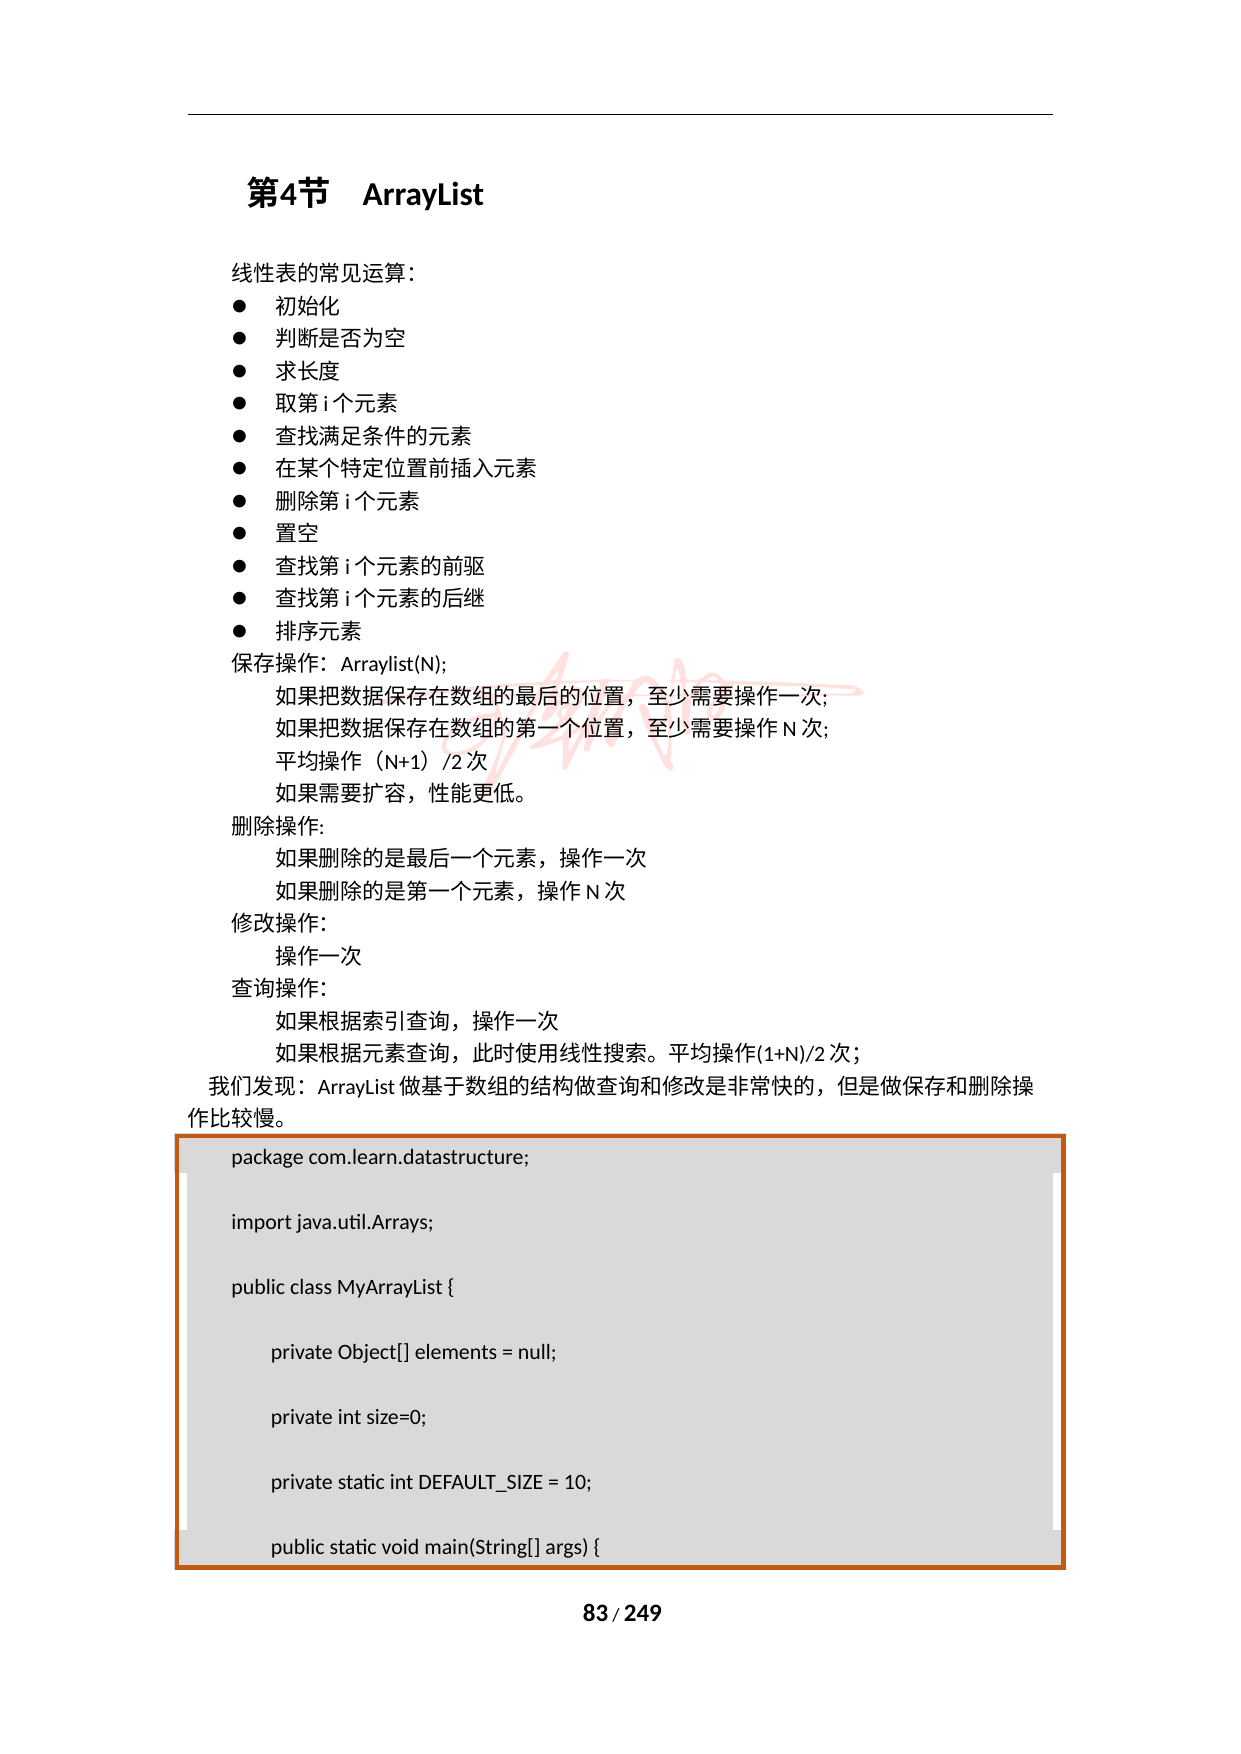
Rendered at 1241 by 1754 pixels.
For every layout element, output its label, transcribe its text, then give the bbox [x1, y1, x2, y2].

list 查找满足条件的元素 [231, 418, 1053, 451]
text private int size=0; [187, 1400, 1053, 1433]
text 修改操作： [187, 906, 1053, 938]
list 判断是否为空 [231, 321, 1053, 353]
text 我们发现：ArrayList做基于数组的结构做查询和修改是非常快的，但是做保存和删除操作比较慢。 [187, 1068, 1053, 1133]
text 删除操作: [187, 808, 1053, 841]
text 如果把数据保存在数组的第一个位置，至少需要操作N次; [187, 711, 1053, 743]
list 取第i个元素 [231, 386, 1053, 418]
text public class MyArrayList { [187, 1270, 1053, 1303]
list 初始化 [231, 288, 1053, 321]
list 置空 [231, 516, 1053, 548]
text 查询操作： [187, 971, 1053, 1003]
list 求长度 [231, 353, 1053, 386]
list 排序元素 [231, 613, 1053, 646]
list 删除第i个元素 [231, 483, 1053, 516]
text private static int DEFAULT_SIZE = 10; [187, 1465, 1053, 1498]
text 线性表的常见运算： [187, 256, 1053, 288]
text 如果删除的是最后一个元素，操作一次 [187, 841, 1053, 873]
text package com.learn.datastructure; [179, 1138, 1061, 1173]
list 查找第i个元素的后继 [231, 581, 1053, 613]
text 如果删除的是第一个元素，操作N次 [187, 873, 1053, 906]
text 如果把数据保存在数组的最后的位置，至少需要操作一次; [187, 678, 1053, 711]
text 如果根据元素查询，此时使用线性搜索。平均操作(1+N)/2次； [231, 1036, 1053, 1068]
text 操作一次 [187, 938, 1053, 971]
text private Object[] elements = null; [187, 1335, 1053, 1368]
text 如果需要扩容，性能更低。 [187, 776, 1053, 808]
text import java.util.Arrays; [187, 1205, 1053, 1238]
text public static void main(String[] args) { [179, 1523, 1061, 1565]
text ArrayList [247, 158, 1053, 223]
text 如果根据索引查询，操作一次 [231, 1003, 1053, 1036]
list 在某个特定位置前插入元素 [231, 451, 1053, 483]
text 保存操作：Arraylist(N); [187, 646, 1053, 678]
list 查找第i个元素的前驱 [231, 548, 1053, 581]
text 平均操作（N+1）/2次 [187, 743, 1053, 776]
